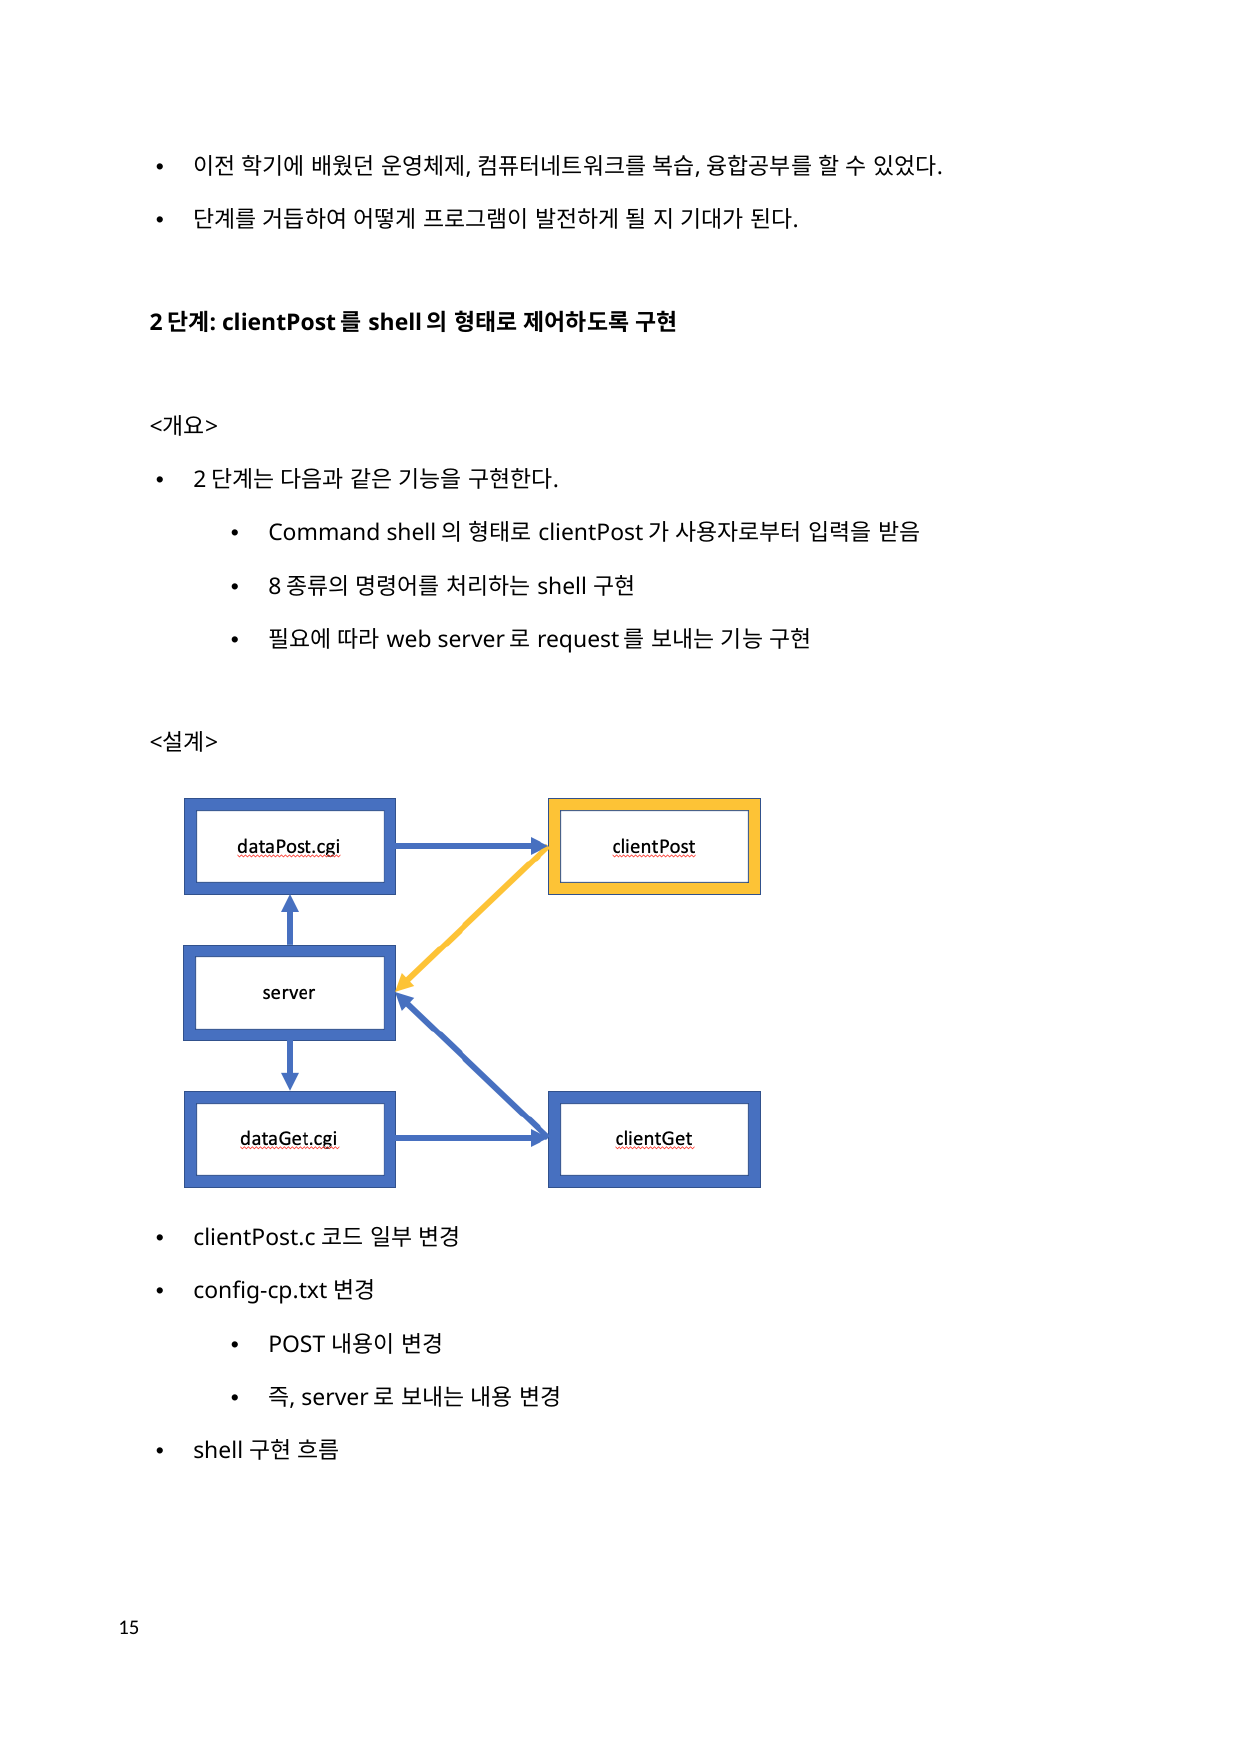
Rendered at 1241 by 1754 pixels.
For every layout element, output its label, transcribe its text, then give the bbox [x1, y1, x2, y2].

list Command shell의 형태로 clientPost가 사용자로부터 입력을 받음 [231, 514, 1122, 548]
list 즉, server로 보내는 내용 변경 [231, 1379, 1122, 1412]
list 필요에 따라 web server로 request를 보내는 기능 구현 [231, 621, 1122, 654]
list clientPost.c 코드 일부 변경 [156, 1219, 1122, 1252]
list shell 구현 흐름 [156, 1432, 1122, 1466]
list config-cp.txt 변경 [156, 1272, 1122, 1306]
picture [149, 777, 775, 1201]
list 이전 학기에 배웠던 운영체제, 컴퓨터네트워크를 복습, 융합공부를 할 수 있었다. [156, 148, 1122, 181]
list POST 내용이 변경 [231, 1326, 1122, 1359]
list 단계를 거듭하여 어떻게 프로그램이 발전하게 될 지 기대가 된다. [156, 201, 1122, 234]
text <개요> [149, 408, 1122, 441]
list 2단계는 다음과 같은 기능을 구현한다. [156, 461, 1122, 494]
text <설계> [149, 724, 1122, 758]
text 2단계: clientPost를 shell의 형태로 제어하도록 구현 [149, 304, 1122, 338]
list 8종류의 명령어를 처리하는 shell 구현 [231, 568, 1122, 601]
